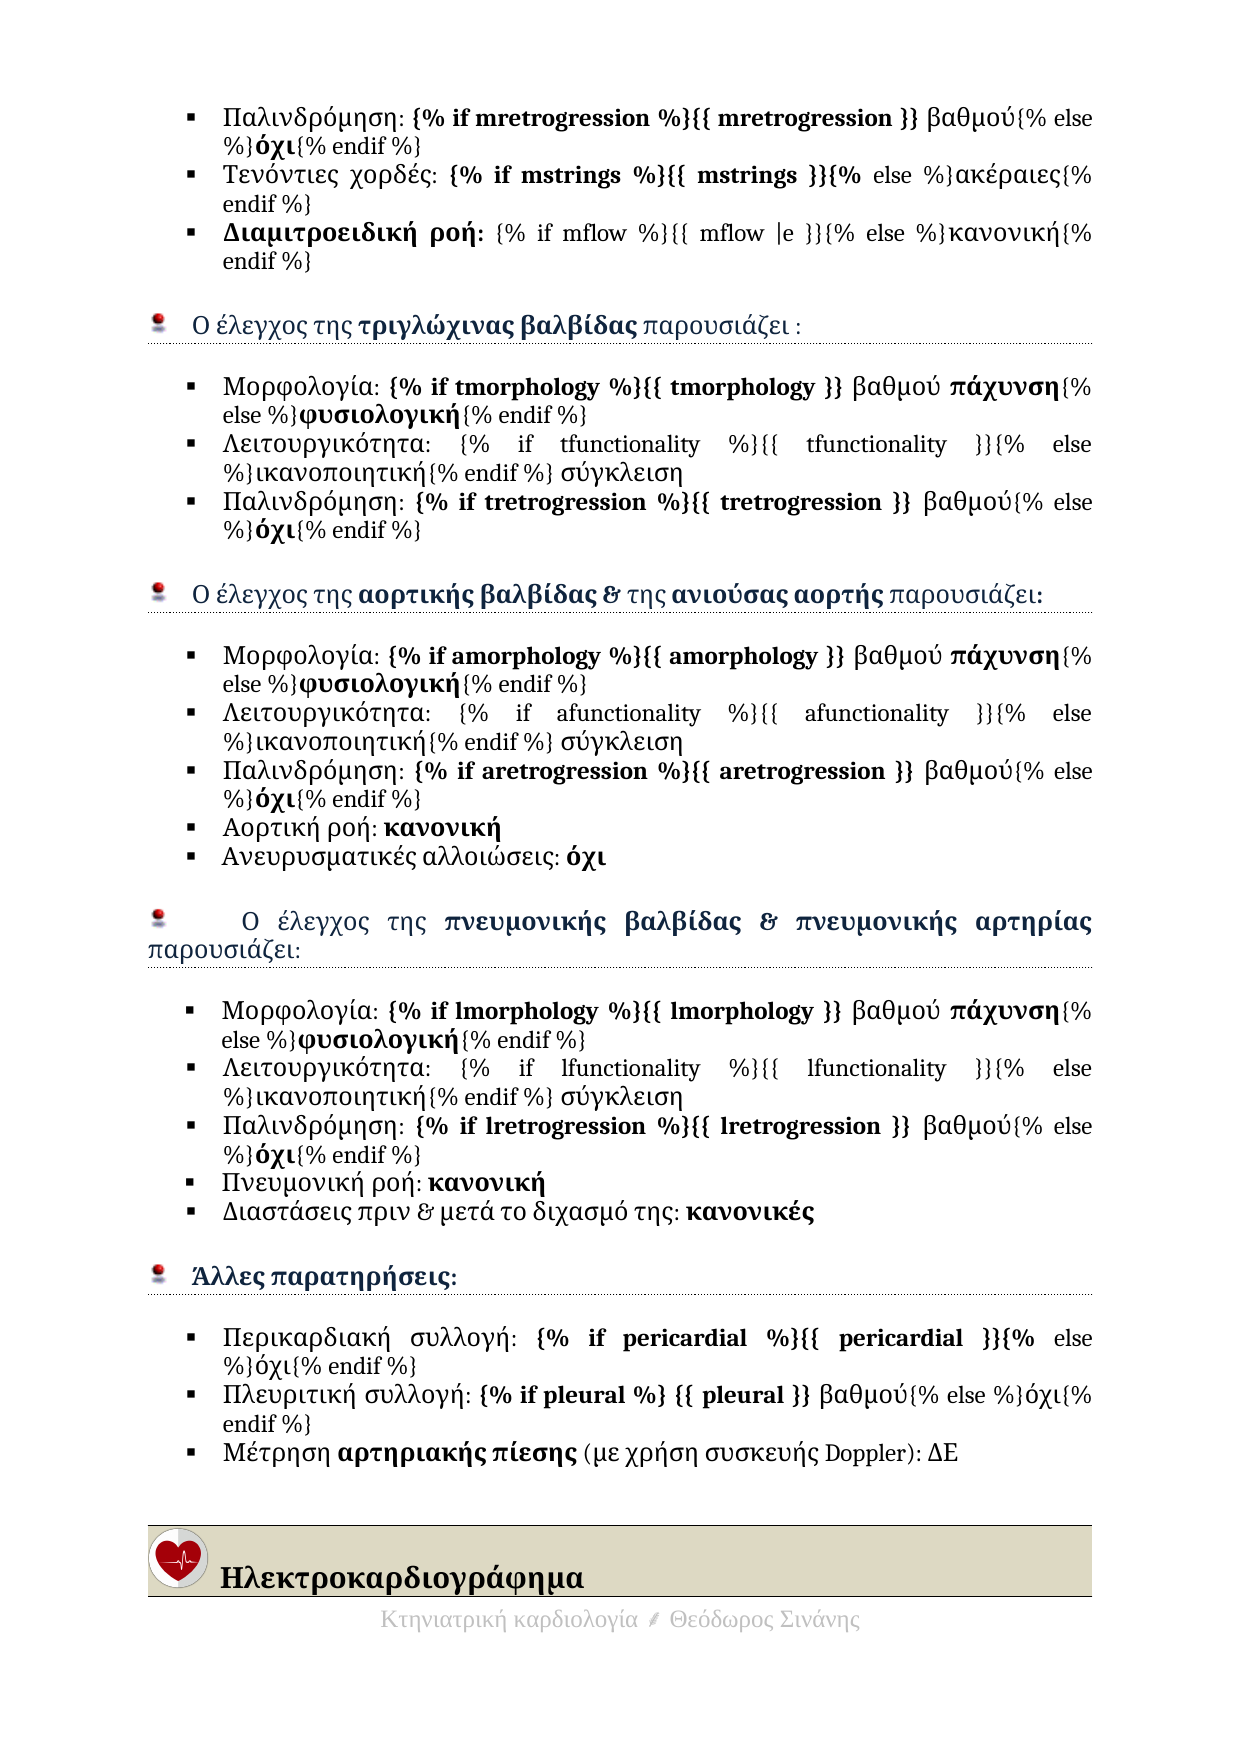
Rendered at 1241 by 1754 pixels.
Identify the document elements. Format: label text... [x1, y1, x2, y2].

list Παλινδρόμηση: {% if mretrogression %}{{ mretrogression }} βαθμού{% else %}όχι{% endif %} [185, 103, 1092, 161]
list Περικαρδιακή συλλογή: {% if pericardial %}{{ pericardial }}{% else %}όχι{% endif %} [185, 1323, 1092, 1381]
picture [147, 304, 170, 335]
list Ανευρυσματικές αλλοιώσεις: όχι [185, 843, 1092, 872]
list Πλευριτική συλλογή: {% if pleural %} {{ pleural }} βαθμού{% else %}όχι{% endif %} [185, 1381, 1092, 1438]
text Ο έλεγχος της τριγλώχινας βαλβίδας παρουσιάζει : [148, 305, 1092, 344]
list Λειτουργικότητα: {% if tfunctionality %}{{ tfunctionality }}{% else %}ικανοποιητική{% endif %} σύγκλειση [185, 430, 1092, 487]
list Μορφολογία: {% if lmorphology %}{{ lmorphology }} βαθμού πάχυνση{% else %}φυσιολογική{% endif %} [184, 997, 1092, 1054]
list Μέτρηση αρτηριακής πίεσης (με χρήση συσκευής Doppler): ΔΕ [185, 1438, 1092, 1467]
text Ο έλεγχος της αορτικής βαλβίδας & της ανιούσας αορτής παρουσιάζει: [148, 574, 1092, 613]
list Τενόντιες χορδές: {% if mstrings %}{{ mstrings }}{% else %}ακέραιες{% endif %} [185, 161, 1092, 218]
list Αορτική ροή: κανονική [185, 814, 1092, 843]
list Πνευμονική ροή: κανονική [184, 1169, 1092, 1198]
text Άλλες παρατηρήσεις: [148, 1256, 1092, 1295]
text Ηλεκτροκαρδιογράφημα [148, 1526, 1092, 1596]
list Παλινδρόμηση: {% if aretrogression %}{{ aretrogression }} βαθμού{% else %}όχι{% endif %} [185, 757, 1092, 814]
text Ο έλεγχος της πνευμονικής βαλβίδας & πνευμονικής αρτηρίας παρουσιάζει: [148, 900, 1092, 968]
list Μορφολογία: {% if tmorphology %}{{ tmorphology }} βαθμού πάχυνση{% else %}φυσιολογική{% endif %} [185, 372, 1092, 430]
list Λειτουργικότητα: {% if lfunctionality %}{{ lfunctionality }}{% else %}ικανοποιητική{% endif %} σύγκλειση [185, 1054, 1092, 1112]
picture [147, 573, 170, 604]
picture [147, 1527, 209, 1589]
list Διαστάσεις πριν & μετά το διχασμό της: κανονικές [185, 1198, 1092, 1227]
list Διαμιτροειδική ροή: {% if mflow %}{{ mflow |e }}{% else %}κανονική{% endif %} [185, 218, 1092, 276]
list Παλινδρόμηση: {% if lretrogression %}{{ lretrogression }} βαθμού{% else %}όχι{% endif %} [185, 1112, 1092, 1169]
list Λειτουργικότητα: {% if afunctionality %}{{ afunctionality }}{% else %}ικανοποιητική{% endif %} σύγκλειση [185, 699, 1092, 757]
picture [147, 1255, 170, 1286]
list Μορφολογία: {% if amorphology %}{{ amorphology }} βαθμού πάχυνση{% else %}φυσιολογική{% endif %} [185, 642, 1092, 699]
list Παλινδρόμηση: {% if tretrogression %}{{ tretrogression }} βαθμού{% else %}όχι{% endif %} [185, 487, 1092, 545]
picture [147, 900, 170, 930]
